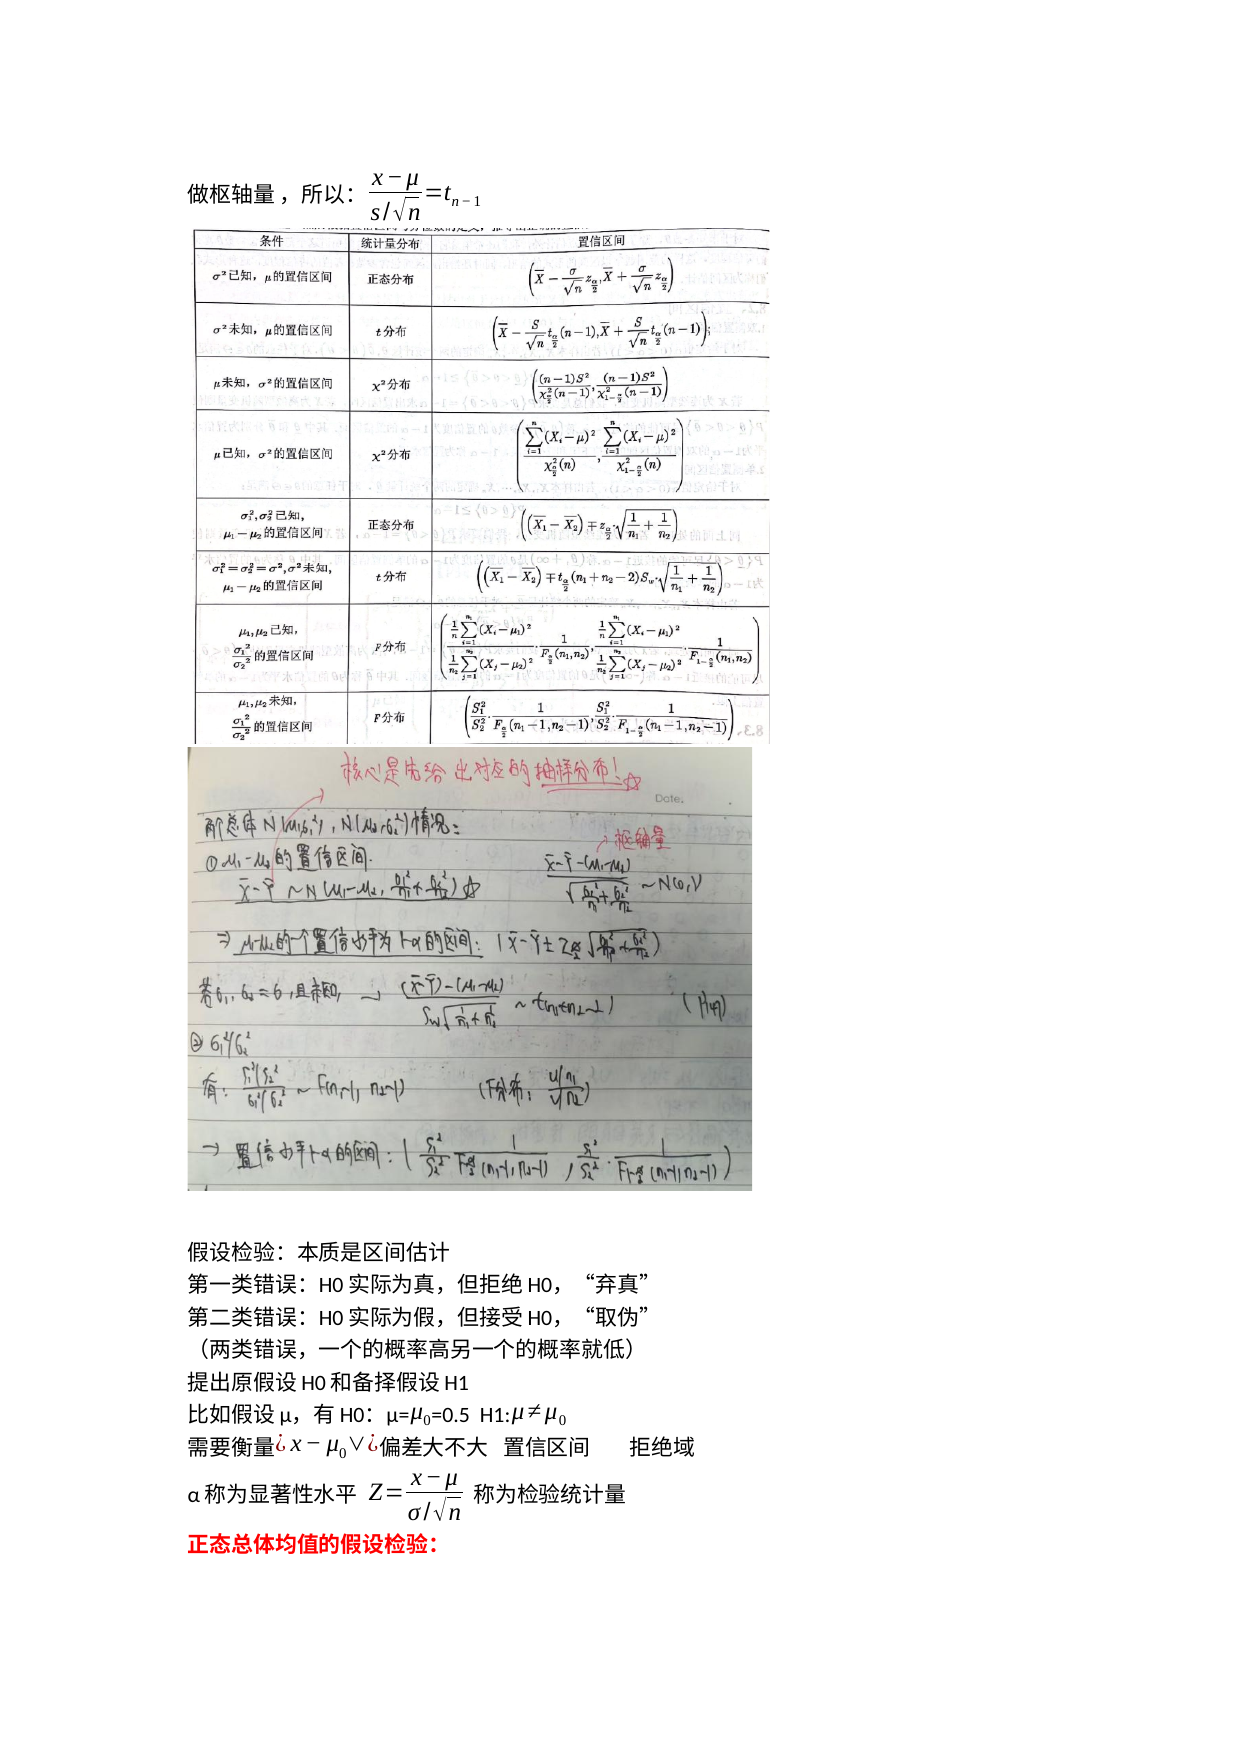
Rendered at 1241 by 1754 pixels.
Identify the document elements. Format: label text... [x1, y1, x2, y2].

text （两类错误，一个的概率高另一个的概率就低） [187, 1332, 1053, 1364]
picture [187, 747, 753, 1191]
text α称为显著性水平 称为检验统计量 [187, 1462, 1053, 1527]
picture [187, 227, 770, 744]
text 如果σ未知，不能做枢轴量 ，所以： [187, 162, 1053, 227]
text 第一类错误：H0实际为真，但拒绝H0，“弃真” [187, 1267, 1053, 1299]
text 第二类错误：H0实际为假，但接受H0，“取伪” [187, 1299, 1053, 1332]
text 需要衡量偏差大不大 置信区间 拒绝域 [187, 1429, 1053, 1462]
text 比如假设μ，有H0：μ==0.5 H1: [187, 1397, 1053, 1429]
text 提出原假设H0和备择假设H1 [187, 1364, 1053, 1397]
text 假设检验：本质是区间估计 [187, 1234, 1053, 1267]
text 正态总体均值的假设检验： [187, 1527, 1053, 1559]
